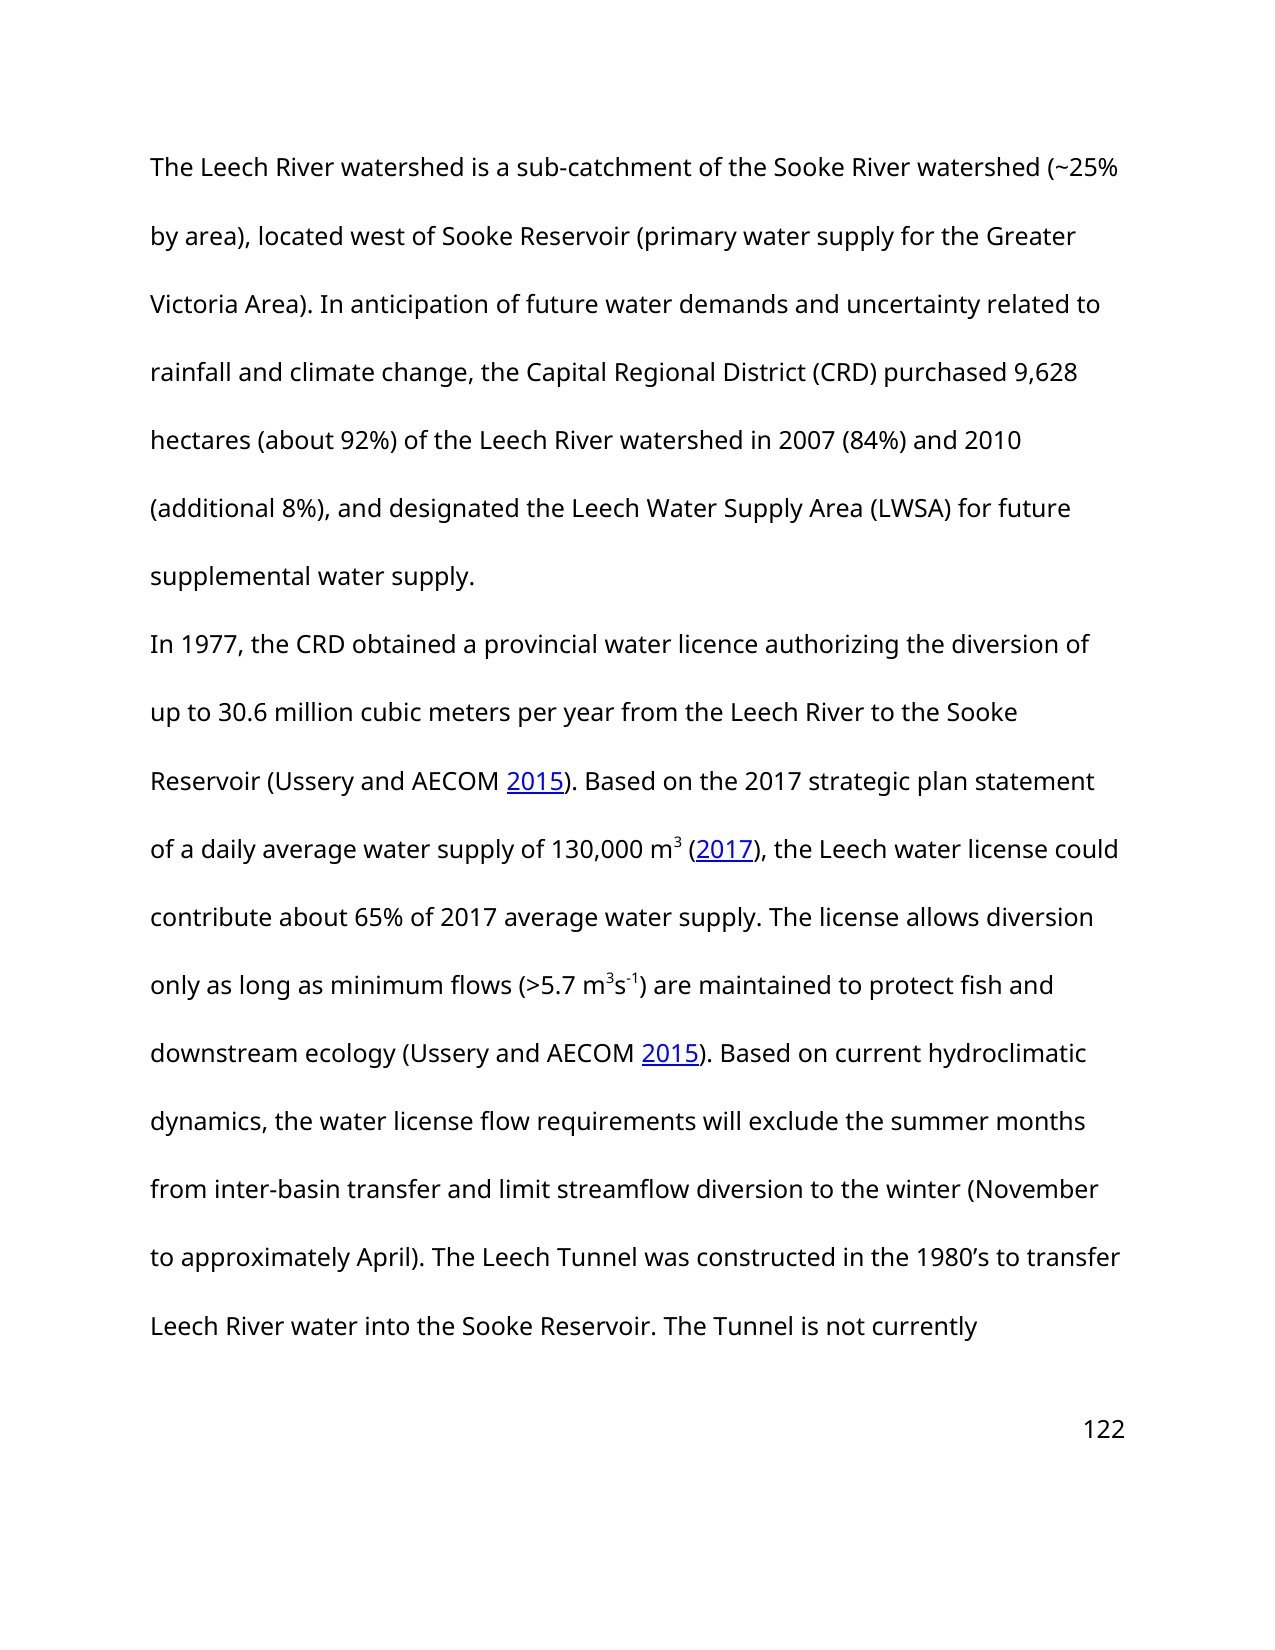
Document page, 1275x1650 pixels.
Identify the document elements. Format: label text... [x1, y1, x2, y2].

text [150, 627, 1125, 1342]
text The Leech River watershed is a sub-catchment of the Sooke River watershed (~25% by area), located west of Sooke Reservoir (primary water supply for the Greater Victoria Area). In anticipation of future water demands and uncertainty related to rainfall and climate change, the Capital Regional District (CRD) purchased 9,628 hectares (about 92%) of the Leech River watershed in 2007 (84%) and 2010 (additional 8%), and designated the Leech Water Supply Area (LWSA) for future supplemental water supply. [150, 150, 1125, 593]
